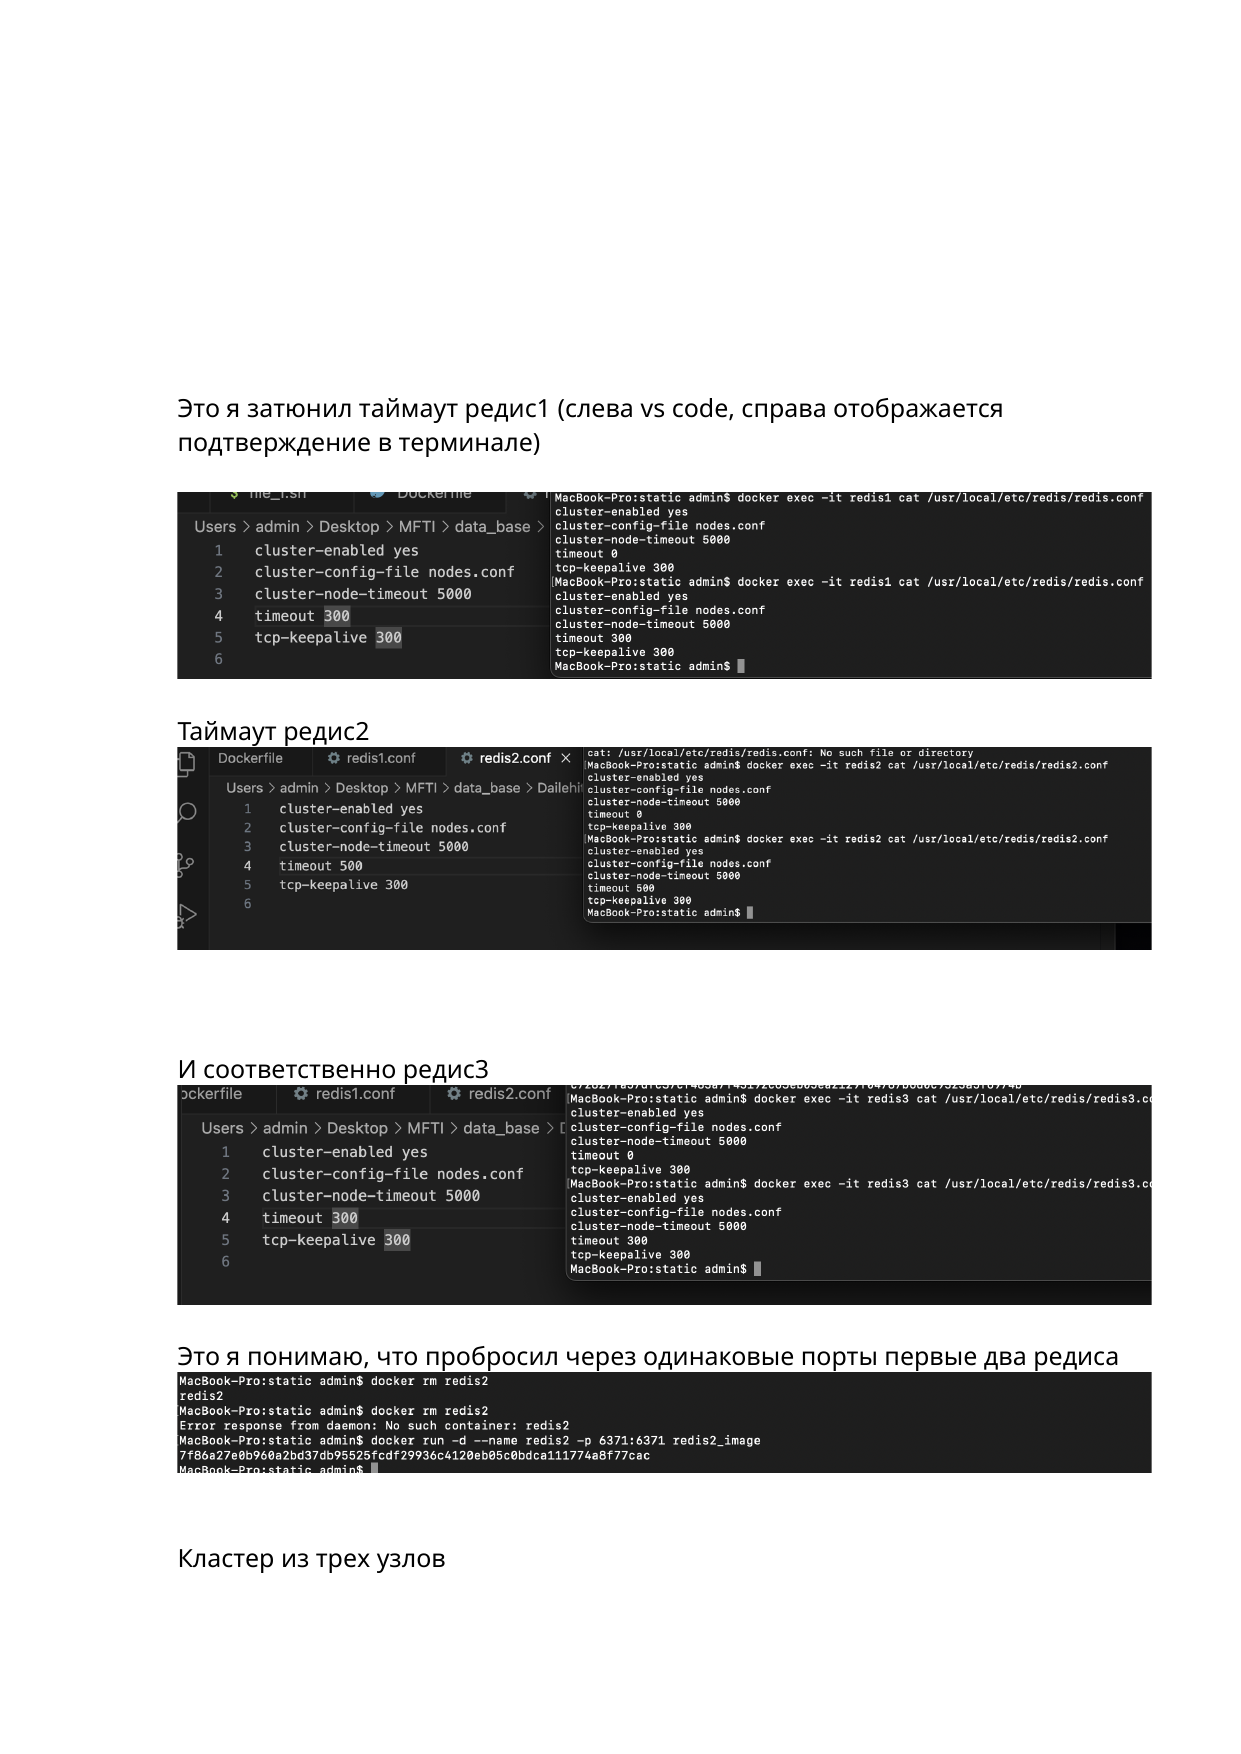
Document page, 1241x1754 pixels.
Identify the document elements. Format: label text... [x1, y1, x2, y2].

text Это я понимаю, что пробросил через одинаковые порты первые два редиса [177, 1338, 1152, 1372]
text Это я затюнил таймаут редис1 (слева vs code, справа отображается подтверждение в терминале) [177, 391, 1152, 459]
picture [177, 747, 1152, 950]
text И соответственно редис3 [177, 1052, 1152, 1085]
text Таймаут редис2 [177, 713, 1152, 747]
picture [177, 1372, 1152, 1473]
picture [177, 1085, 1152, 1305]
text Кластер из трех узлов [177, 1541, 1152, 1574]
picture [177, 492, 1152, 679]
